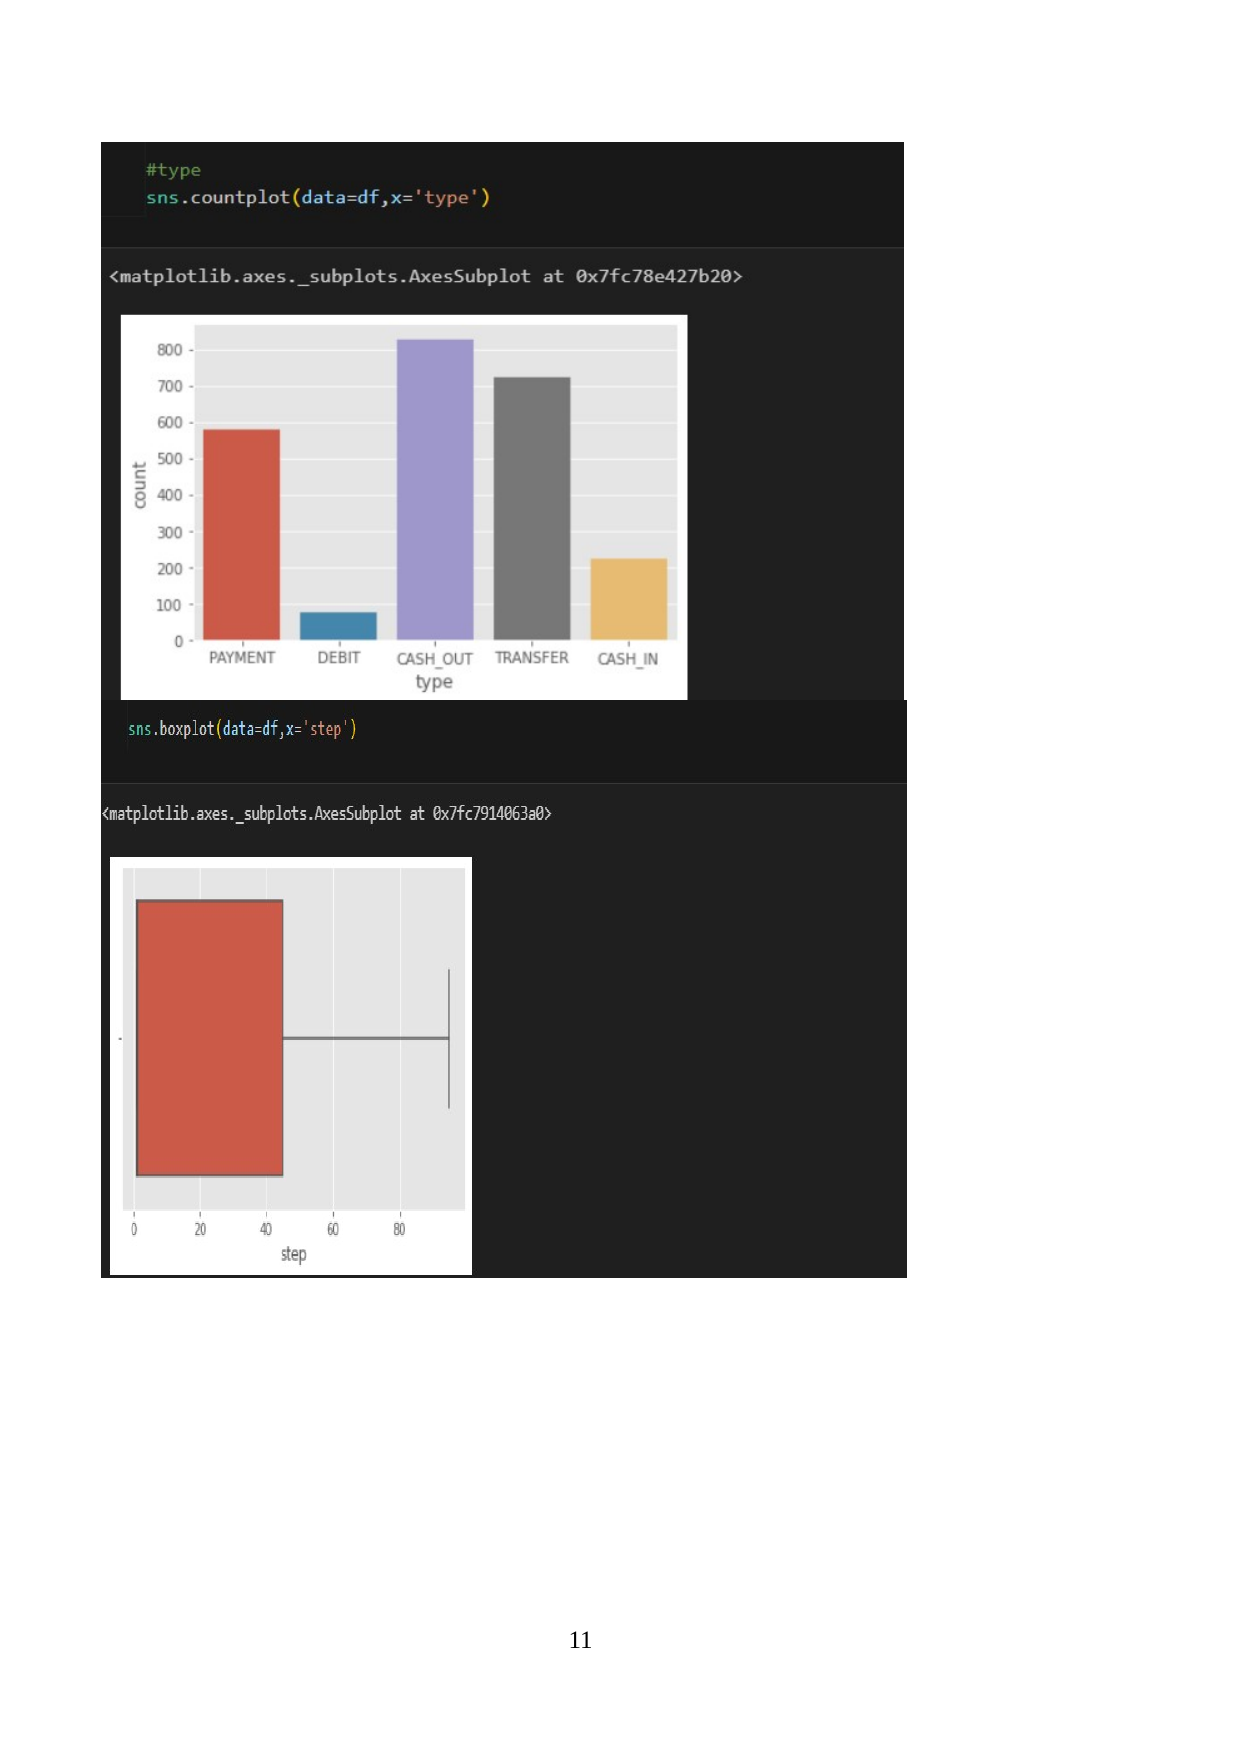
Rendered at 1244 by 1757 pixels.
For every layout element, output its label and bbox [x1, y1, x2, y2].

picture [101, 142, 907, 1278]
